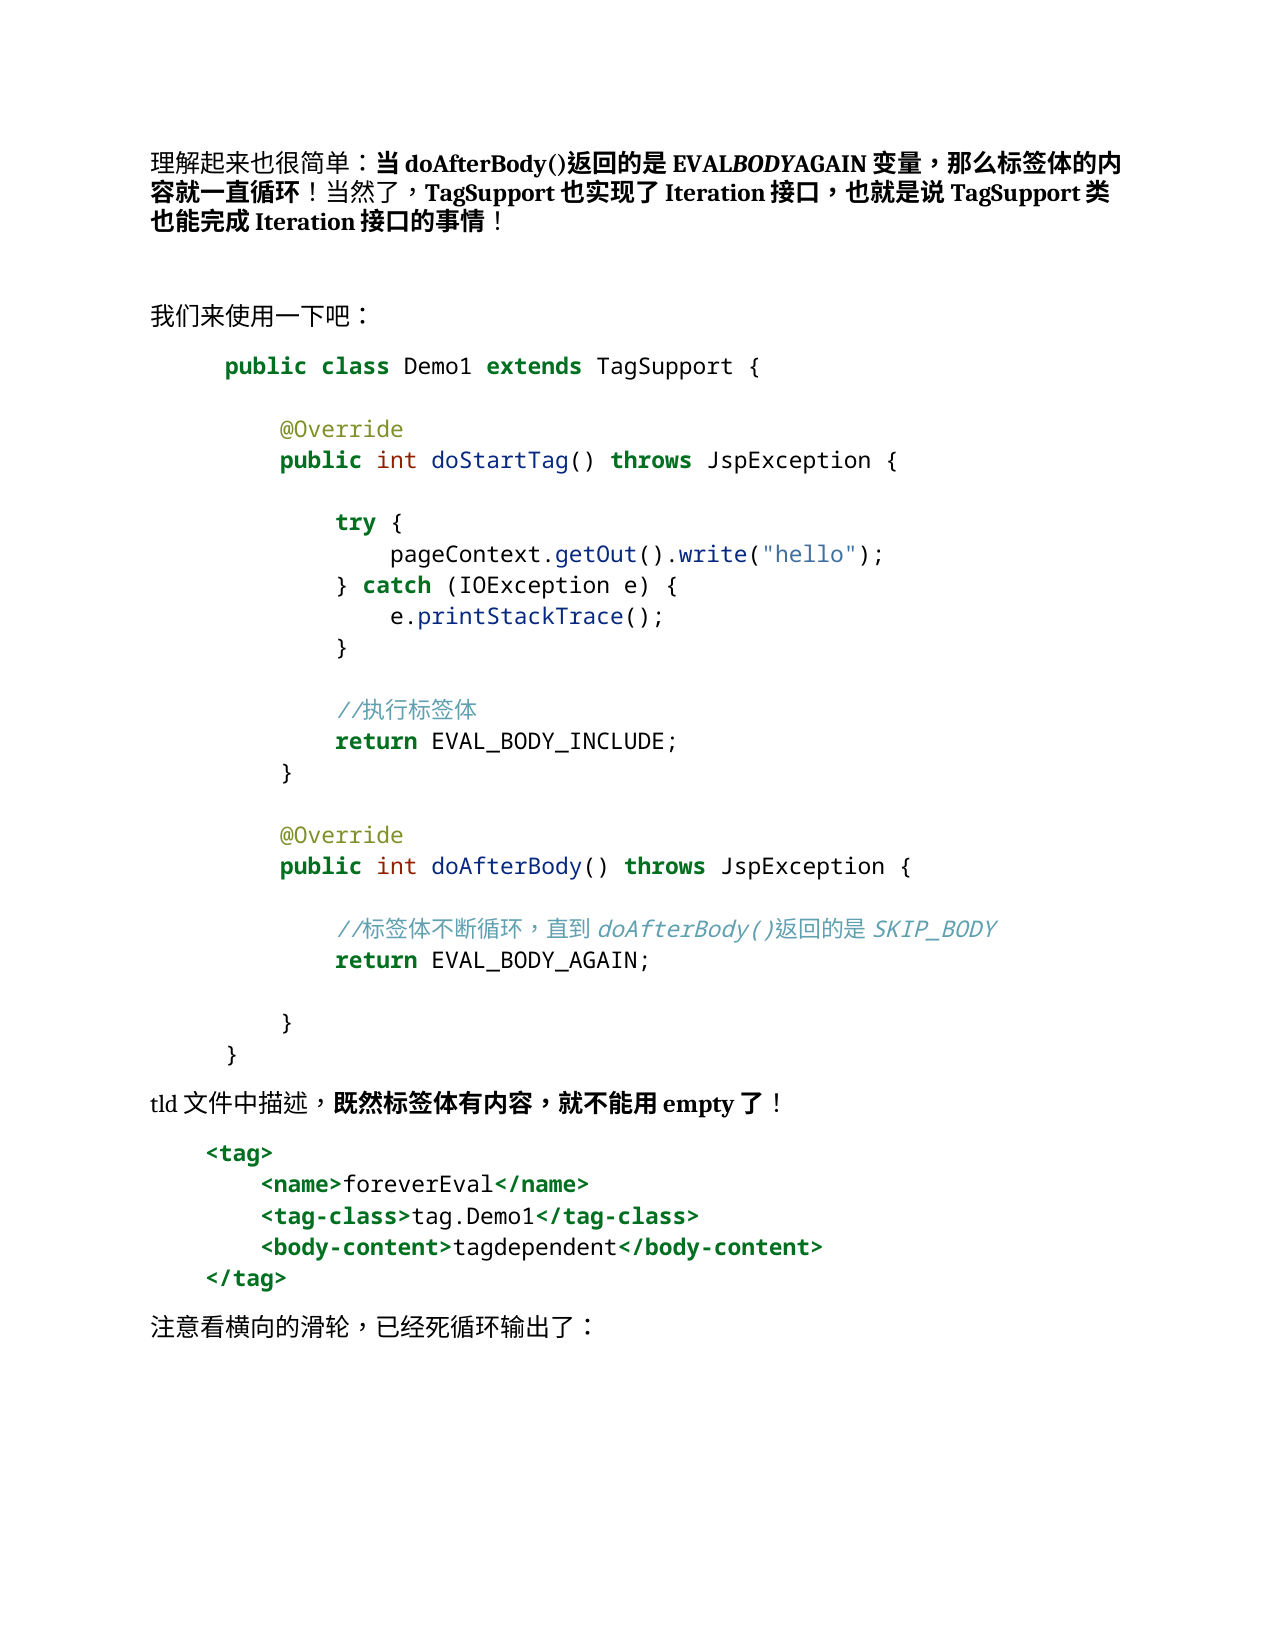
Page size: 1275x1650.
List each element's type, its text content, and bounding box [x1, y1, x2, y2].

text 注意看横向的滑轮，已经死循环输出了： [150, 1314, 1125, 1343]
text tld文件中描述，既然标签体有内容，就不能用empty了！ [150, 1089, 1125, 1118]
text 我们来使用一下吧： [150, 302, 1125, 331]
text <tag> <name>foreverEval</name> <tag-class>tag.Demo1</tag-class> <body-content>tagdependent</body-content> </tag> [150, 1137, 1125, 1293]
text public class Demo1 extends TagSupport { @Override public int doStartTag() throws JspException { try { pageContext.getOut().write("hello"); } catch (IOException e) { e.printStackTrace(); } //执行标签体 return EVAL_BODY_INCLUDE; } @Override public int doAfterBody() throws JspException { //标签体不断循环，直到doAfterBody()返回的是SKIP_BODY return EVAL_BODY_AGAIN; } } [150, 350, 1125, 1069]
text 理解起来也很简单：当doAfterBody()返回的是EVALBODYAGAIN变量，那么标签体的内容就一直循环！当然了，TagSupport也实现了Iteration接口，也就是说TagSupport类也能完成Iteration接口的事情！ [150, 150, 1125, 236]
